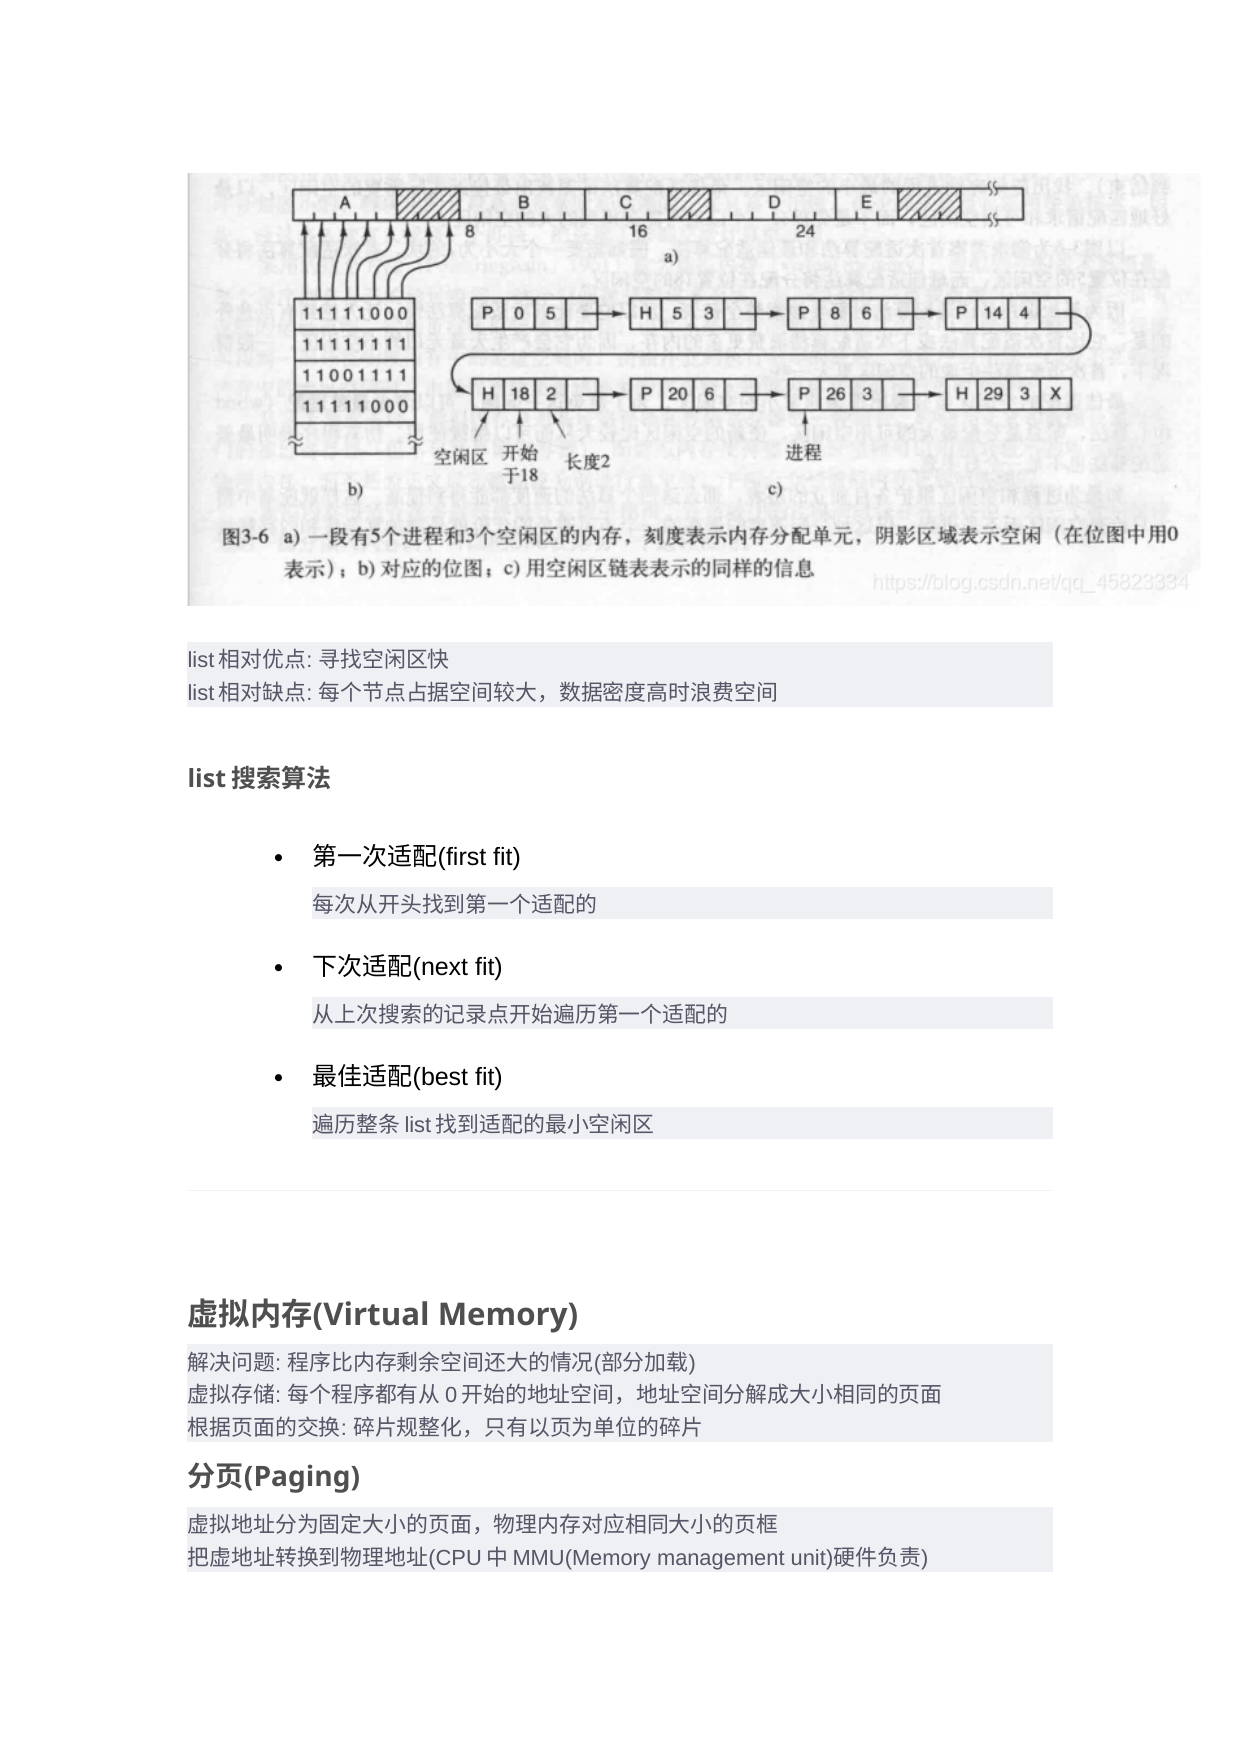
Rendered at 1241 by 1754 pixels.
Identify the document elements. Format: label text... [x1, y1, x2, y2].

text 遍历整条list找到适配的最小空闲区 [312, 1107, 1053, 1139]
list 下次适配(next fit) [275, 932, 1053, 997]
text 每次从开头找到第一个适配的 [312, 887, 1053, 919]
text 虚拟地址分为固定大小的页面，物理内存对应相同大小的页框 把虚地址转换到物理地址(CPU中MMU(Memory management unit)硬件负责) [187, 1507, 1053, 1572]
text list搜索算法 [187, 744, 1053, 809]
list 最佳适配(best fit) [275, 1042, 1053, 1107]
text 从上次搜索的记录点开始遍历第一个适配的 [312, 997, 1053, 1029]
text 分页(Paging) [187, 1442, 1053, 1507]
picture [187, 173, 1201, 606]
text 虚拟内存(Virtual Memory) [187, 1279, 1053, 1344]
list 第一次适配(first fit) [275, 822, 1053, 887]
text 解决问题: 程序比内存剩余空间还大的情况(部分加载) 虚拟存储: 每个程序都有从0开始的地址空间，地址空间分解成大小相同的页面 根据页面的交换: 碎片规整化，只有以页为单位的碎片 [187, 1344, 1053, 1442]
text list相对优点: 寻找空闲区快 list相对缺点: 每个节点占据空间较大，数据密度高时浪费空间 [187, 642, 1053, 707]
